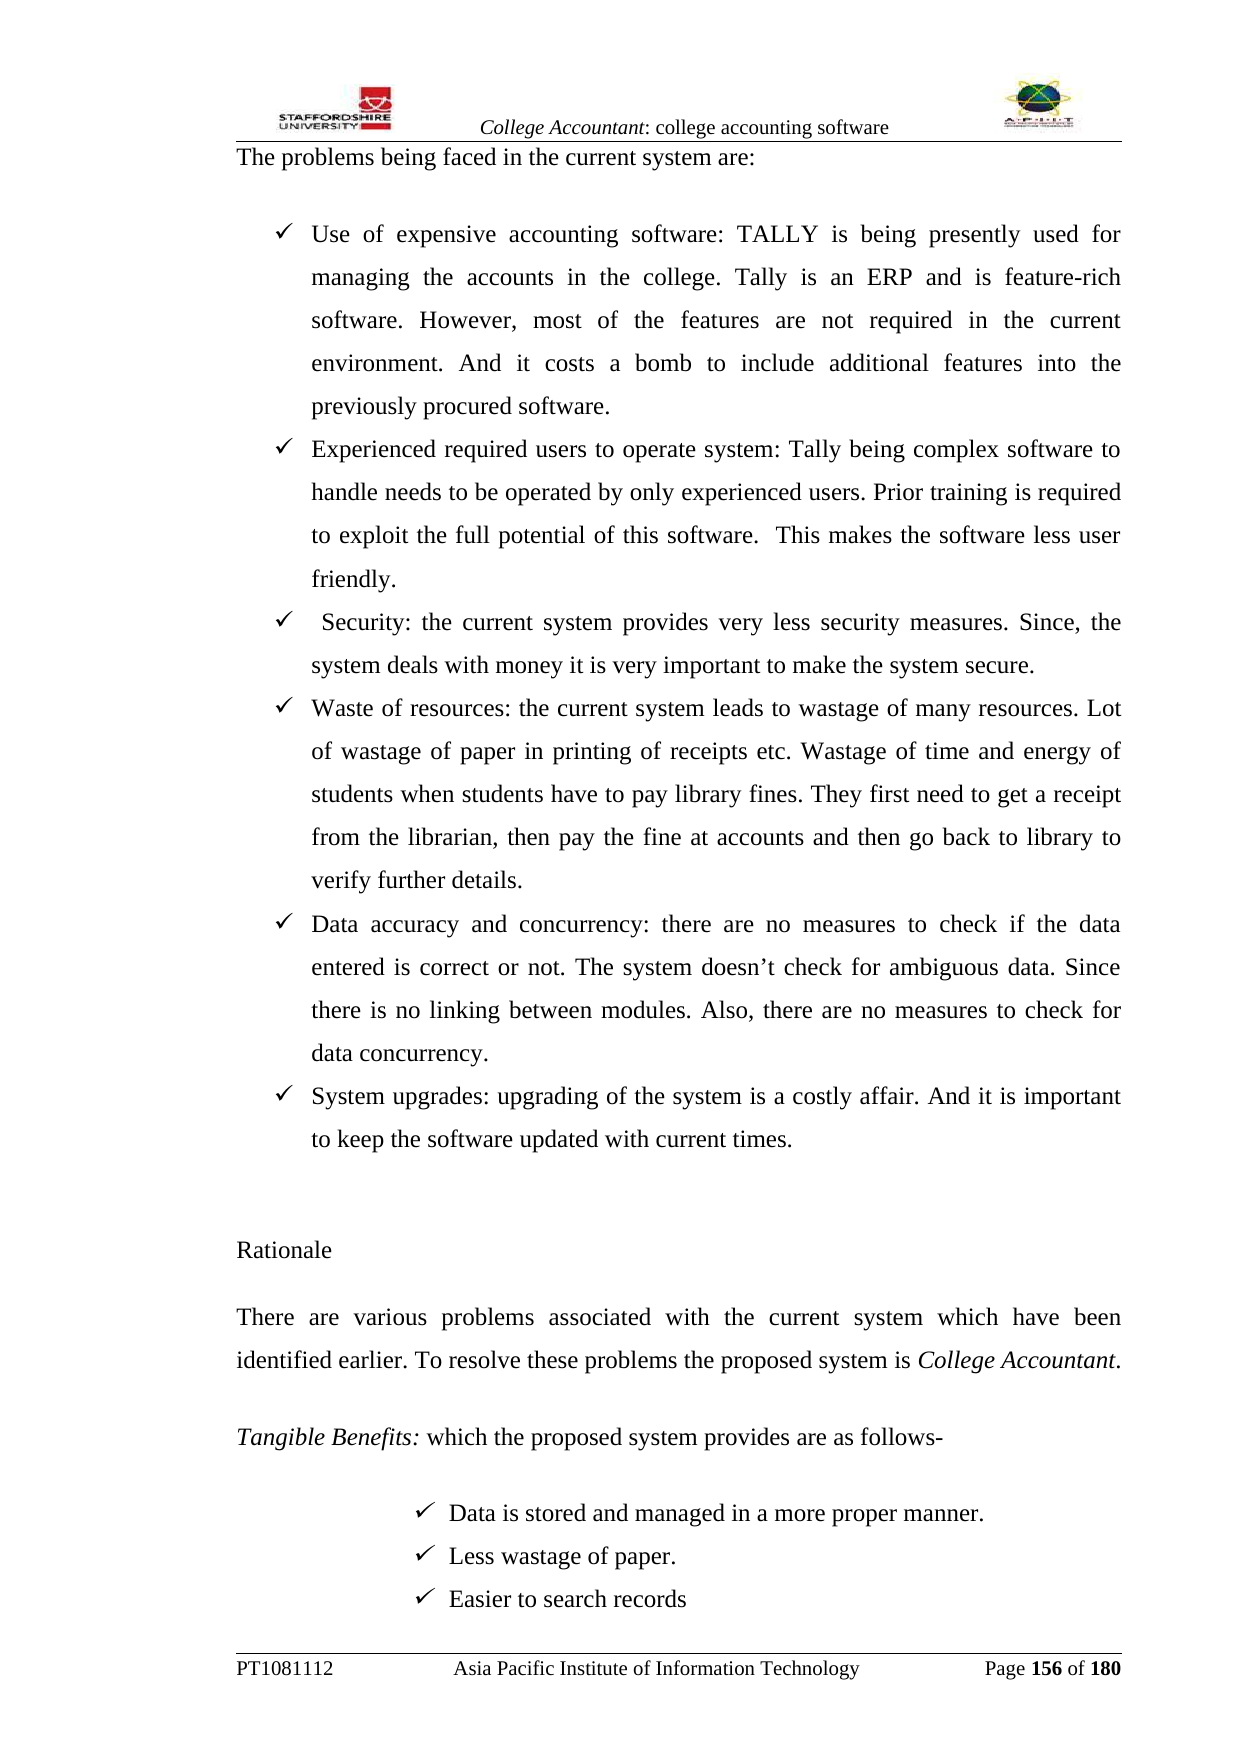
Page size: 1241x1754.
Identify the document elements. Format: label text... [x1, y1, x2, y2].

text Tangible Benefits: which the proposed system provides are as follows- [236, 1422, 1122, 1450]
text The problems being faced in the current system are: [236, 142, 1122, 171]
text There are various problems associated with the current system which have been identified earlier. To resolve these problems the proposed system is College Accountant. [236, 1302, 1122, 1374]
picture [993, 73, 1083, 135]
list Security: the current system provides very less security measures. Since, the system deals with money it is very important to make the system secure. [274, 607, 1122, 679]
list Data accuracy and concurrency: there are no measures to check if the data entered is correct or not. The system doesn’t check for ambiguous data. Since there is no linking between modules. Also, there are no measures to check for data concurrency. [274, 909, 1122, 1067]
text Rationale [236, 1236, 1122, 1264]
list Experienced required users to operate system: Tally being complex software to handle needs to be operated by only experienced users. Prior training is required to exploit the full potential of this software. This makes the software less user friendly. [274, 434, 1122, 592]
list Waste of resources: the current system leads to wastage of many resources. Lot of wastage of paper in printing of receipts etc. Wastage of time and energy of students when students have to pay library fines. They first need to get a receipt from the librarian, then pay the fine at accounts and then go back to library to verify further details. [274, 693, 1122, 894]
list Data is stored and managed in a more proper manner. [411, 1498, 1122, 1527]
list Less wastage of paper. [411, 1541, 1122, 1570]
picture [275, 84, 397, 135]
list Easier to search records [411, 1584, 1122, 1613]
list System upgrades: upgrading of the system is a costly affair. And it is important to keep the software updated with current times. [274, 1081, 1122, 1153]
list Use of expensive accounting software: TALLY is being presently used for managing the accounts in the college. Tally is an ERP and is feature-rich software. However, most of the features are not required in the current environment. And it costs a bomb to include additional features into the previously procured software. [274, 219, 1122, 420]
